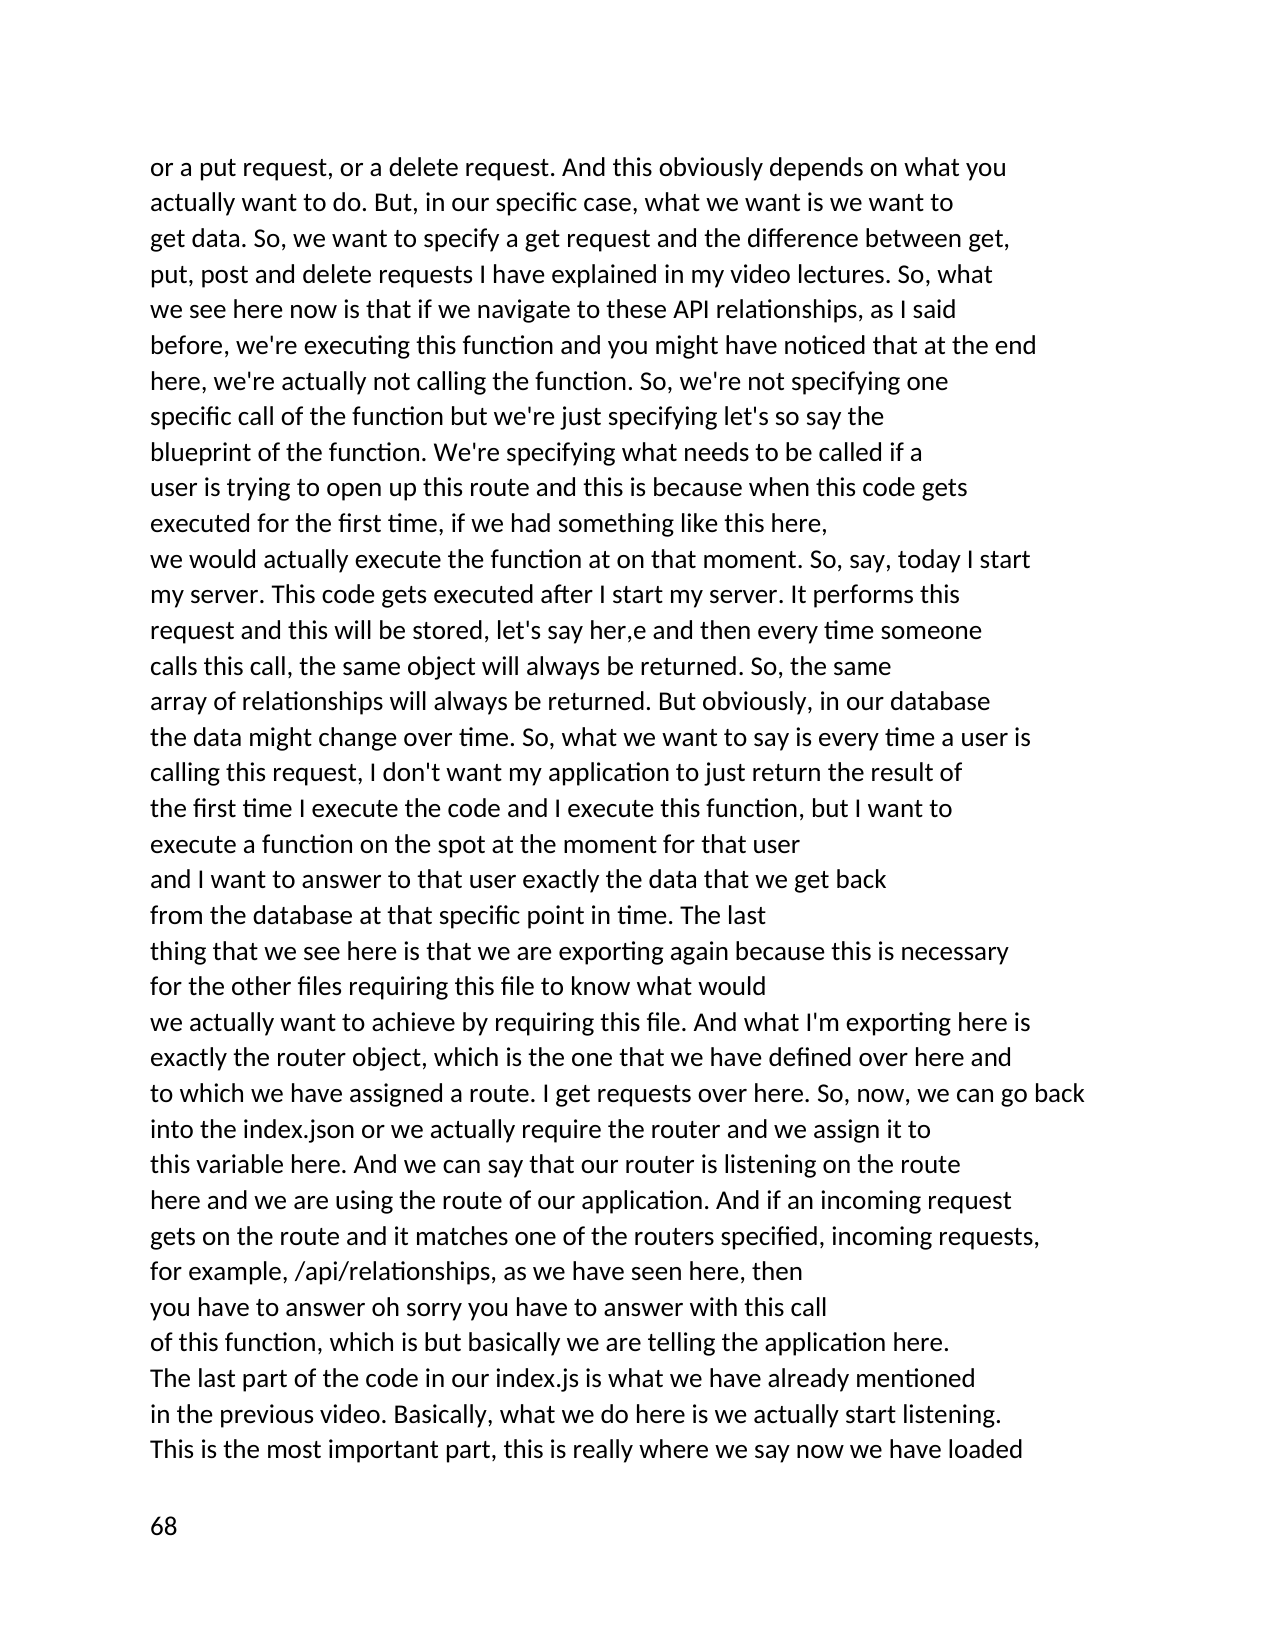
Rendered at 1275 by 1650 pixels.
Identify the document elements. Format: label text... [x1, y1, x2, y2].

text we actually want to achieve by requiring this file. And what I'm exporting here is [150, 1005, 1125, 1038]
text we would actually execute the function at on that moment. So, say, today I start [150, 542, 1125, 575]
text put, post and delete requests I have explained in my video lectures. So, what [150, 257, 1125, 290]
text user is trying to open up this route and this is because when this code gets [150, 471, 1125, 504]
text array of relationships will always be returned. But obviously, in our database [150, 684, 1125, 717]
text exactly the router object, which is the one that we have defined over here and [150, 1041, 1125, 1074]
text for the other files requiring this file to know what would [150, 969, 1125, 1002]
text here and we are using the route of our application. And if an incoming request [150, 1183, 1125, 1216]
text to which we have assigned a route. I get requests over here. So, now, we can go back [150, 1076, 1125, 1109]
text actually want to do. But, in our specific case, what we want is we want to [150, 186, 1125, 219]
text in the previous video. Basically, what we do here is we actually start listening. [150, 1397, 1125, 1430]
text calls this call, the same object will always be returned. So, the same [150, 649, 1125, 682]
text thing that we see here is that we are exporting again because this is necessary [150, 934, 1125, 967]
text into the index.json or we actually require the router and we assign it to [150, 1112, 1125, 1145]
text my server. This code gets executed after I start my server. It performs this [150, 577, 1125, 611]
text blueprint of the function. We're specifying what needs to be called if a [150, 435, 1125, 468]
text of this function, which is but basically we are telling the application here. [150, 1326, 1125, 1359]
text from the database at that specific point in time. The last [150, 898, 1125, 931]
text before, we're executing this function and you might have noticed that at the end [150, 328, 1125, 361]
text this variable here. And we can say that our router is listening on the route [150, 1147, 1125, 1181]
text the first time I execute the code and I execute this function, but I want to [150, 791, 1125, 824]
text execute a function on the spot at the moment for that user [150, 827, 1125, 860]
text you have to answer oh sorry you have to answer with this call [150, 1290, 1125, 1323]
text we see here now is that if we navigate to these API relationships, as I said [150, 292, 1125, 326]
text The last part of the code in our index.js is what we have already mentioned [150, 1361, 1125, 1394]
text executed for the first time, if we had something like this here, [150, 506, 1125, 539]
text specific call of the function but we're just specifying let's so say the [150, 399, 1125, 432]
text calling this request, I don't want my application to just return the result of [150, 756, 1125, 789]
text here, we're actually not calling the function. So, we're not specifying one [150, 364, 1125, 397]
text or a put request, or a delete request. And this obviously depends on what you [150, 150, 1125, 183]
text the data might change over time. So, what we want to say is every time a user is [150, 720, 1125, 753]
text and I want to answer to that user exactly the data that we get back [150, 862, 1125, 896]
text This is the most important part, this is really where we say now we have loaded [150, 1432, 1125, 1466]
text get data. So, we want to specify a get request and the difference between get, [150, 221, 1125, 254]
text for example, /api/relationships, as we have seen here, then [150, 1254, 1125, 1287]
text request and this will be stored, let's say her,e and then every time someone [150, 613, 1125, 646]
text gets on the route and it matches one of the routers specified, incoming requests, [150, 1219, 1125, 1252]
